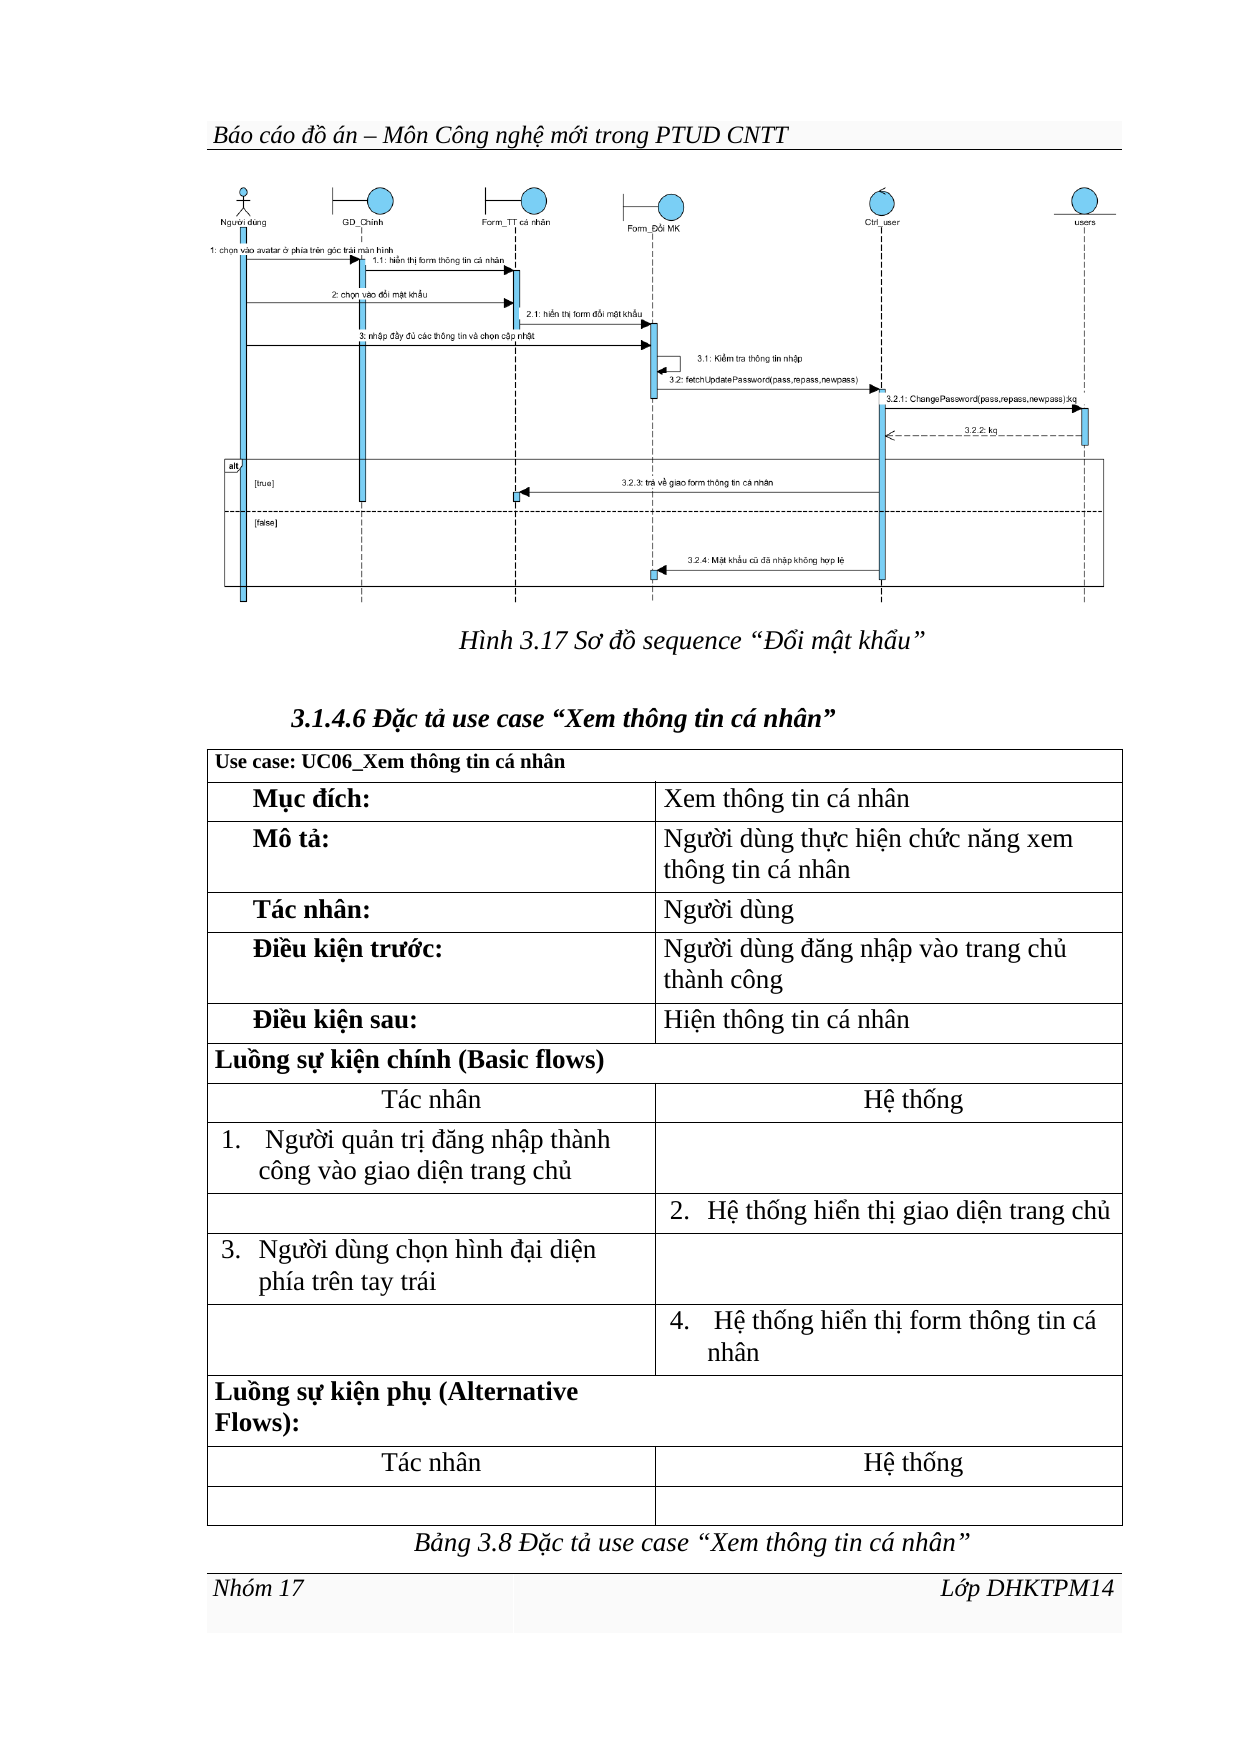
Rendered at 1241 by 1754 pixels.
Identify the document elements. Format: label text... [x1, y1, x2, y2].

table_cell Tác nhân [208, 1084, 655, 1122]
table_cell Tác nhân: [208, 893, 655, 932]
table_cell [656, 1376, 1122, 1446]
table_cell [208, 1305, 655, 1375]
table_cell [656, 1044, 1122, 1082]
table_cell Điều kiện sau: [208, 1004, 655, 1043]
table_cell Hiện thông tin cá nhân [656, 1004, 1122, 1043]
text Bảng 3.8 Đặc tả use case “Xem thông tin cá nhân” [207, 1526, 1122, 1557]
picture [206, 179, 1123, 609]
table_cell [208, 1194, 655, 1233]
subtitle Đặc tả use case “Xem thông tin cá nhân” [291, 702, 1122, 733]
table_cell Người quản trị đăng nhập thành công vào giao diện trang chủ [208, 1123, 655, 1193]
table_cell [656, 1123, 1122, 1193]
table_header Use case: UC06_Xem thông tin cá nhân [208, 750, 1122, 781]
table_cell Xem thông tin cá nhân [656, 783, 1122, 821]
table_cell Điều kiện trước: [208, 933, 655, 1003]
table_cell Hệ thống [656, 1084, 1122, 1122]
table_cell Hệ thống [656, 1447, 1122, 1486]
table_cell [656, 1234, 1122, 1304]
table_cell Luồng sự kiện phụ (Alternative Flows): [208, 1376, 656, 1446]
table_cell Người dùng [656, 893, 1122, 932]
table_cell Mục đích: [208, 783, 655, 821]
table_cell [656, 1487, 1122, 1525]
table_cell [208, 1487, 655, 1525]
table_cell Luồng sự kiện chính (Basic flows) [208, 1044, 656, 1082]
table_cell Tác nhân [208, 1447, 655, 1486]
table_cell Hệ thống hiển thị form thông tin cá nhân [656, 1305, 1122, 1375]
table_cell Người dùng đăng nhập vào trang chủ thành công [656, 933, 1122, 1003]
table_cell Mô tả: [208, 822, 655, 892]
table_cell Người dùng thực hiện chức năng xem thông tin cá nhân [656, 822, 1122, 892]
table_cell Người dùng chọn hình đại diện phía trên tay trái [208, 1234, 655, 1304]
table_cell Hệ thống hiển thị giao diện trang chủ [656, 1194, 1122, 1233]
